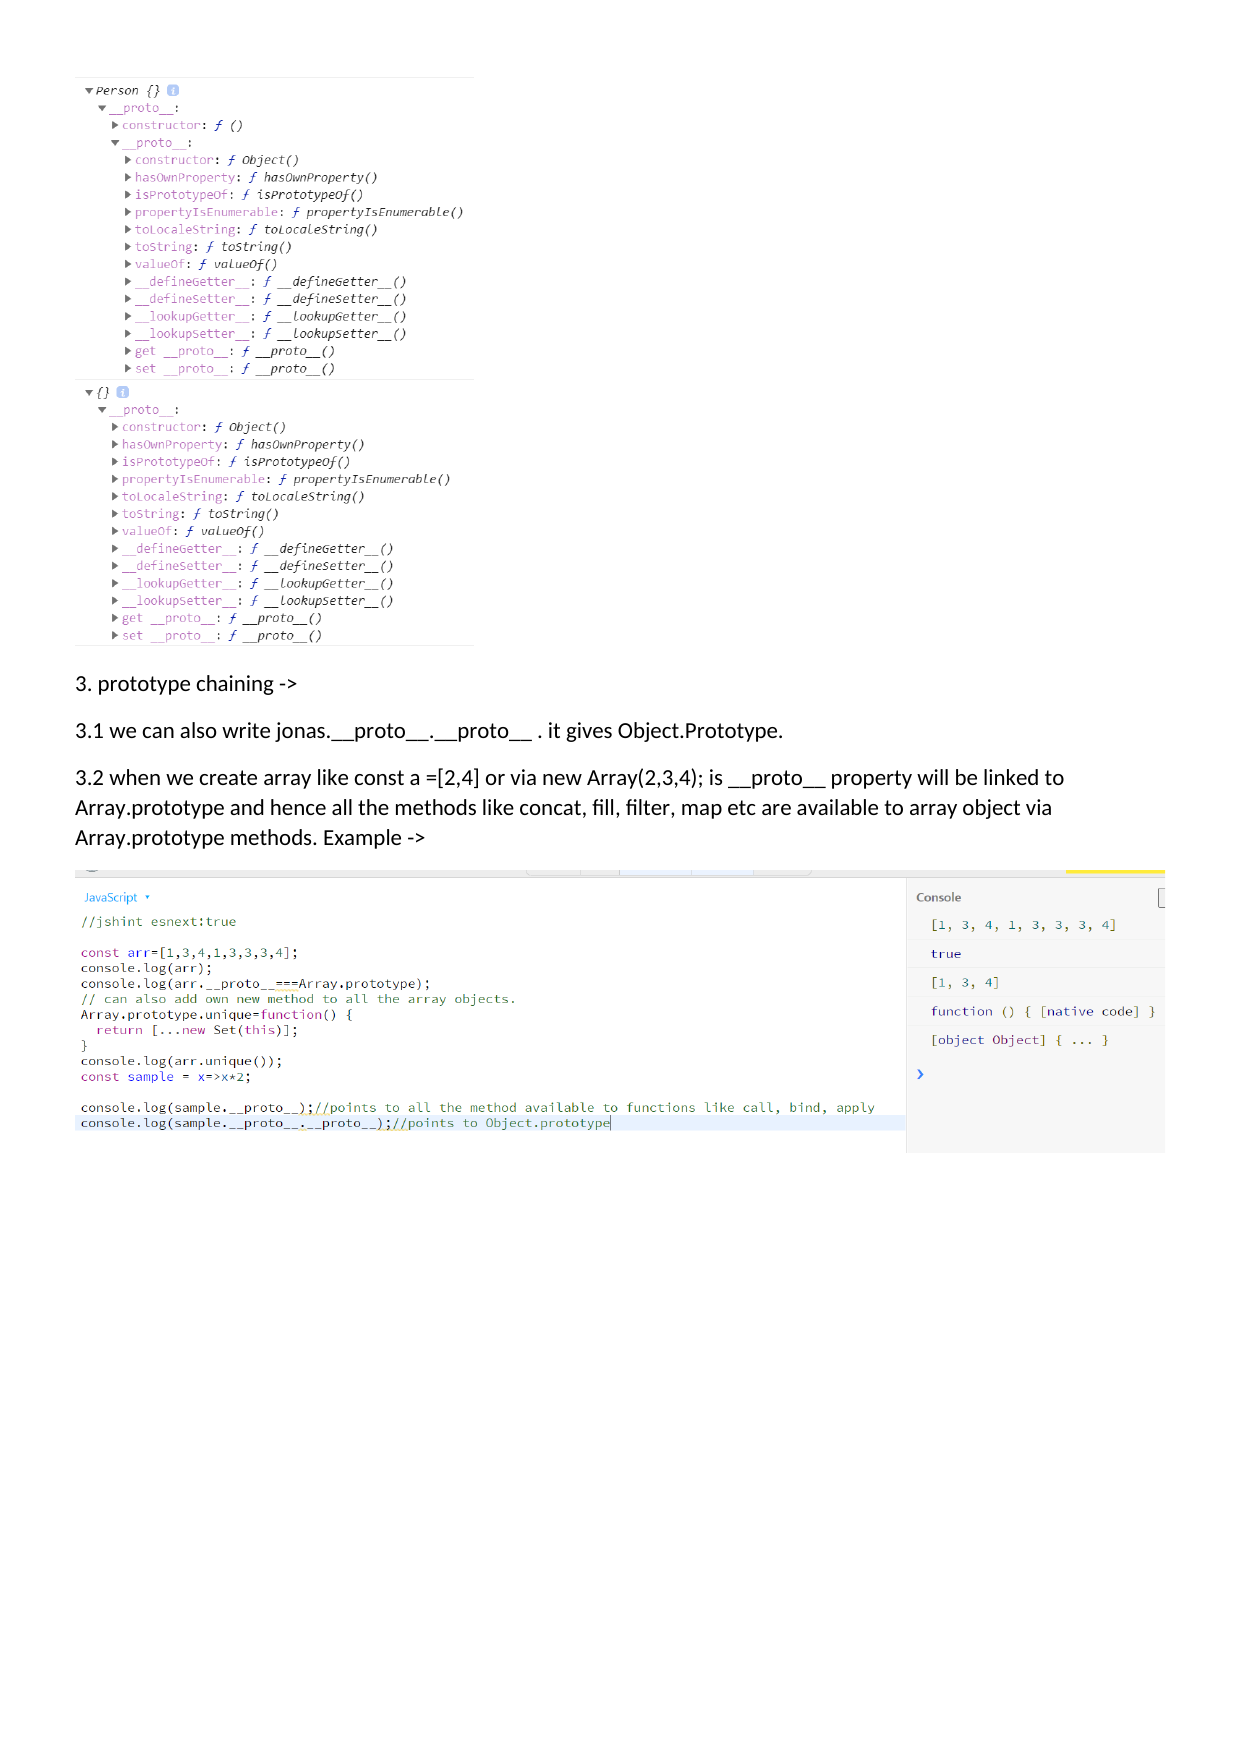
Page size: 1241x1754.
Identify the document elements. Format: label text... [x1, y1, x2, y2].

text 3.1 we can also write jonas.__proto__.__proto__ . it gives Object.Prototype. [75, 716, 1165, 744]
text 3. prototype chaining -> [75, 669, 1165, 697]
picture [75, 870, 1166, 1153]
picture [75, 75, 474, 650]
text 3.2 when we create array like const a =[2,4] or via new Array(2,3,4); is __proto__ property will be linked to Array.prototype and hence all the methods like concat, fill, filter, map etc are available to array object via Array.prototype methods. Example -> [75, 763, 1165, 851]
